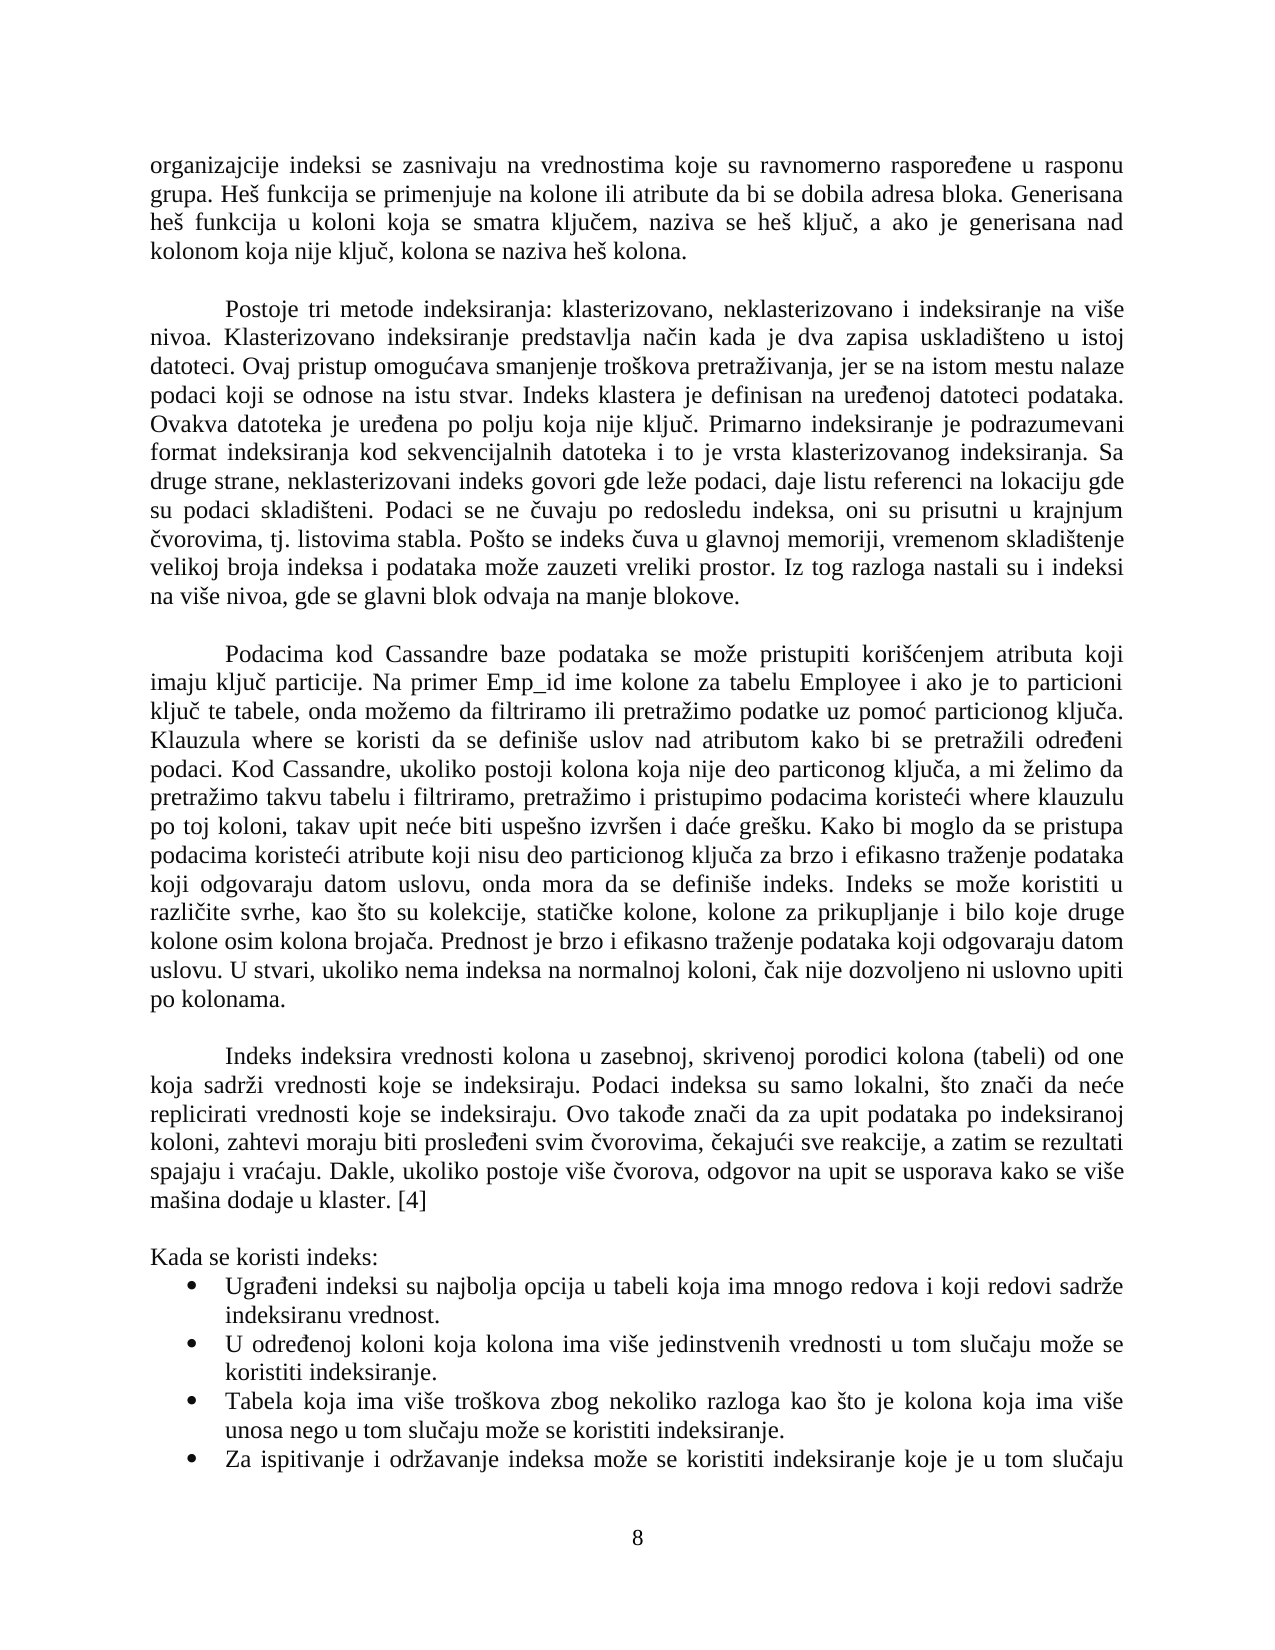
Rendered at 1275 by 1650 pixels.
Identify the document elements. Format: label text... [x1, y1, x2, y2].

text Kada se koristi indeks: [150, 1242, 1125, 1271]
list U određenoj koloni koja kolona ima više jedinstvenih vrednosti u tom slučaju može se koristiti indeksiranje. [187, 1329, 1125, 1386]
text Podacima kod Cassandre baze podataka se može pristupiti korišćenjem atributa koji imaju ključ particije. Na primer Emp_id ime kolone za tabelu Employee i ako je to particioni ključ te tabele, onda možemo da filtriramo ili pretražimo podatke uz pomoć particionog ključa. Klauzula where se koristi da se definiše uslov nad atributom kako bi se pretražili određeni podaci. Kod Cassandre, ukoliko postoji kolona koja nije deo particonog ključa, a mi želimo da pretražimo takvu tabelu i filtriramo, pretražimo i pristupimo podacima koristeći where klauzulu po toj koloni, takav upit neće biti uspešno izvršen i daće grešku. Kako bi moglo da se pristupa podacima koristeći atribute koji nisu deo particionog ključa za brzo i efikasno traženje podataka koji odgovaraju datom uslovu, onda mora da se definiše indeks. Indeks se može koristiti u različite svrhe, kao što su kolekcije, statičke kolone, kolone za prikupljanje i bilo koje druge kolone osim kolona brojača. Prednost je brzo i efikasno traženje podataka koji odgovaraju datom uslovu. U stvari, ukoliko nema indeksa na normalnoj koloni, čak nije dozvoljeno ni uslovno upiti po kolonama. [150, 639, 1125, 1012]
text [150, 150, 1125, 265]
list Ugrađeni indeksi su najbolja opcija u tabeli koja ima mnogo redova i koji redovi sadrže indeksiranu vrednost. [187, 1271, 1125, 1329]
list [187, 1444, 1125, 1472]
text Indeks indeksira vrednosti kolona u zasebnoj, skrivenoj porodici kolona (tabeli) od one koja sadrži vrednosti koje se indeksiraju. Podaci indeksa su samo lokalni, što znači da neće replicirati vrednosti koje se indeksiraju. Ovo takođe znači da za upit podataka po indeksiranoj koloni, zahtevi moraju biti prosleđeni svim čvorovima, čekajući sve reakcije, a zatim se rezultati spajaju i vraćaju. Dakle, ukoliko postoje više čvorova, odgovor na upit se usporava kako se više mašina dodaje u klaster. [4] [150, 1041, 1125, 1214]
text Postoje tri metode indeksiranja: klasterizovano, neklasterizovano i indeksiranje na više nivoa. Klasterizovano indeksiranje predstavlja način kada je dva zapisa uskladišteno u istoj datoteci. Ovaj pristup omogućava smanjenje troškova pretraživanja, jer se na istom mestu nalaze podaci koji se odnose na istu stvar. Indeks klastera je definisan na uređenoj datoteci podataka. Ovakva datoteka je uređena po polju koja nije ključ. Primarno indeksiranje je podrazumevani format indeksiranja kod sekvencijalnih datoteka i to je vrsta klasterizovanog indeksiranja. Sa druge strane, neklasterizovani indeks govori gde leže podaci, daje listu referenci na lokaciju gde su podaci skladišteni. Podaci se ne čuvaju po redosledu indeksa, oni su prisutni u krajnjum čvorovima, tj. listovima stabla. Pošto se indeks čuva u glavnoj memoriji, vremenom skladištenje velikoj broja indeksa i podataka može zauzeti vreliki prostor. Iz tog razloga nastali su i indeksi na više nivoa, gde se glavni blok odvaja na manje blokove. [150, 294, 1125, 610]
list Tabela koja ima više troškova zbog nekoliko razloga kao što je kolona koja ima više unosa nego u tom slučaju može se koristiti indeksiranje. [187, 1386, 1125, 1444]
